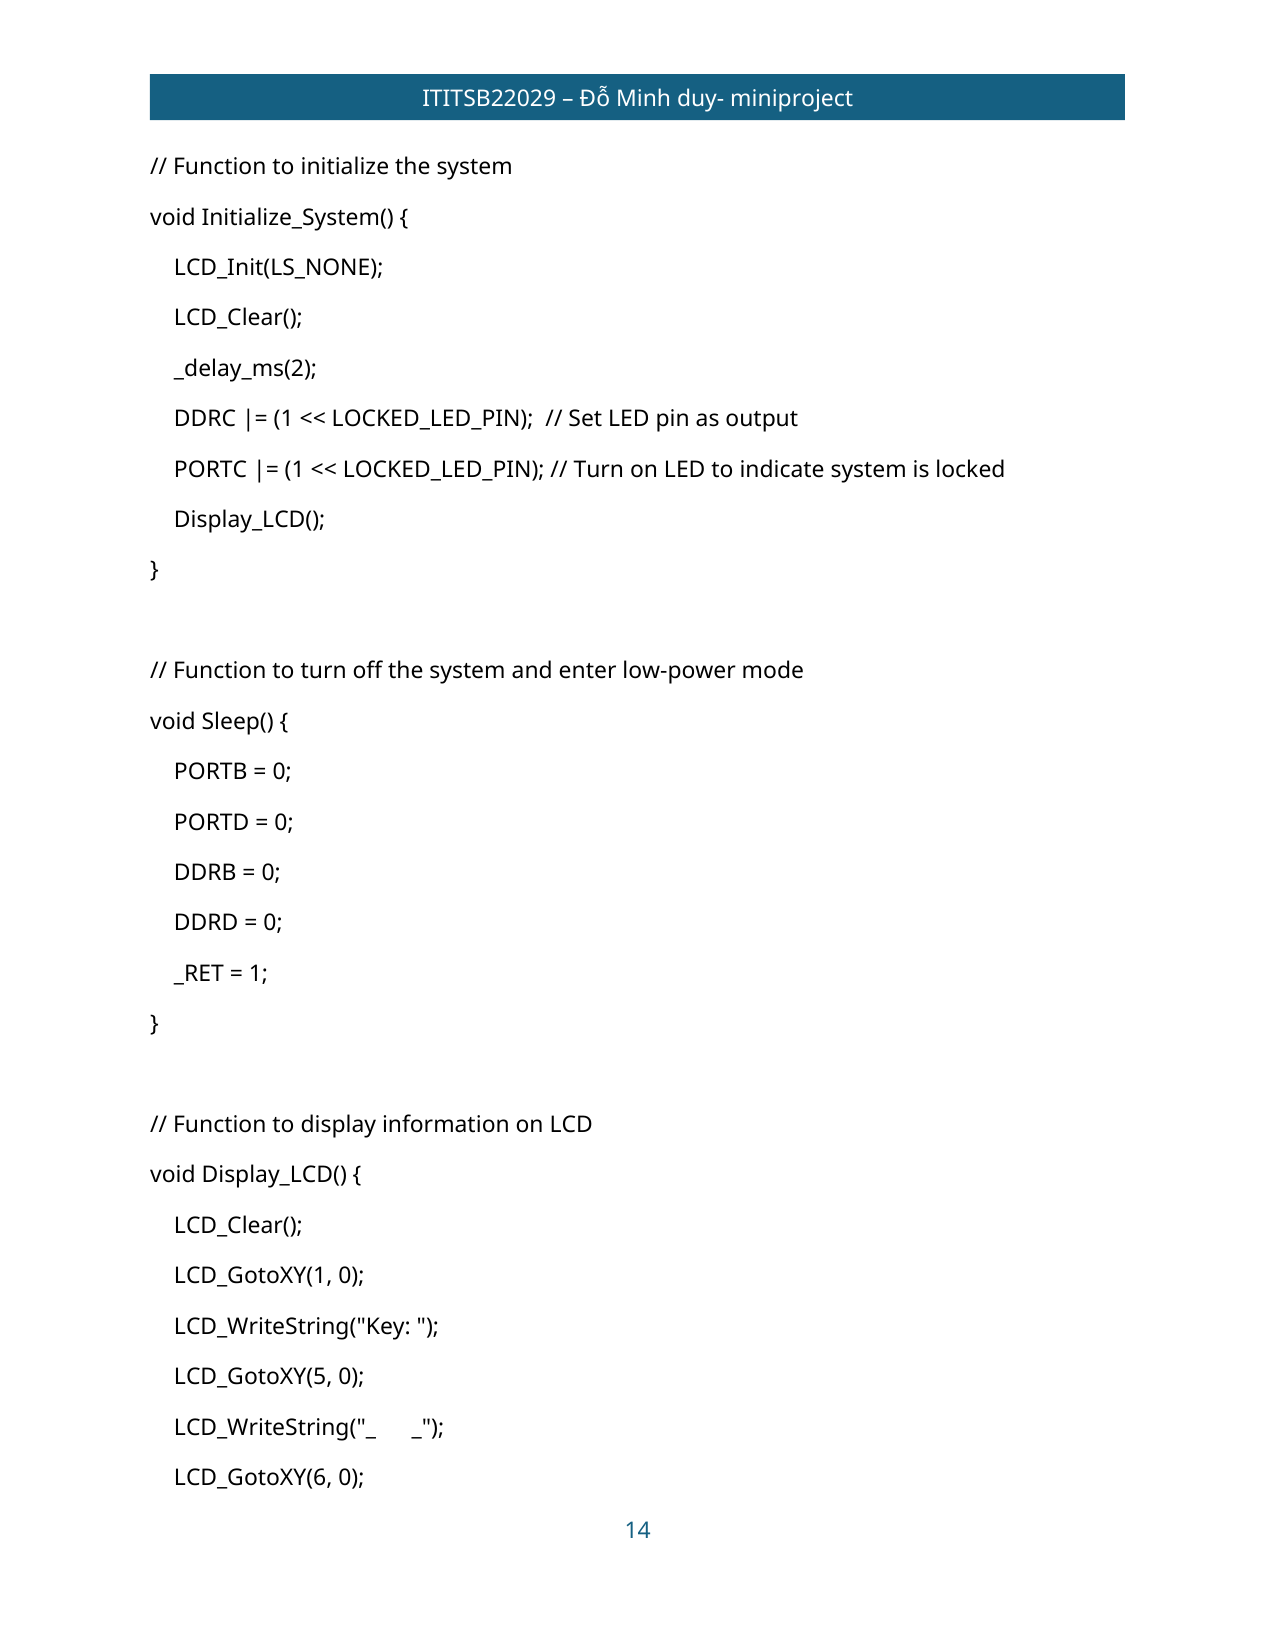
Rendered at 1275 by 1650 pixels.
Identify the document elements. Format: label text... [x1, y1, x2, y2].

text void Sleep() { [150, 704, 1125, 736]
text DDRD = 0; [150, 906, 1125, 937]
text LCD_Clear(); [150, 301, 1125, 332]
text LCD_WriteString("Key: "); [150, 1309, 1125, 1341]
text // Function to initialize the system [150, 150, 1125, 181]
text DDRB = 0; [150, 856, 1125, 887]
text LCD_GotoXY(5, 0); [150, 1360, 1125, 1391]
text LCD_GotoXY(6, 0); [150, 1461, 1125, 1492]
text LCD_WriteString("_ _"); [150, 1410, 1125, 1442]
text _delay_ms(2); [150, 352, 1125, 383]
text void Display_LCD() { [150, 1158, 1125, 1189]
text PORTC |= (1 << LOCKED_LED_PIN); // Turn on LED to indicate system is locked [150, 452, 1125, 484]
text void Initialize_System() { [150, 200, 1125, 232]
text LCD_Clear(); [150, 1209, 1125, 1240]
text LCD_Init(LS_NONE); [150, 251, 1125, 282]
text PORTB = 0; [150, 755, 1125, 786]
text PORTD = 0; [150, 805, 1125, 837]
text // Function to turn off the system and enter low-power mode [150, 654, 1125, 685]
text Display_LCD(); [150, 503, 1125, 534]
text DDRC |= (1 << LOCKED_LED_PIN); // Set LED pin as output [150, 402, 1125, 433]
text LCD_GotoXY(1, 0); [150, 1259, 1125, 1290]
text _RET = 1; [150, 957, 1125, 988]
text // Function to display information on LCD [150, 1108, 1125, 1139]
text } [150, 1007, 1125, 1038]
text } [150, 553, 1125, 584]
